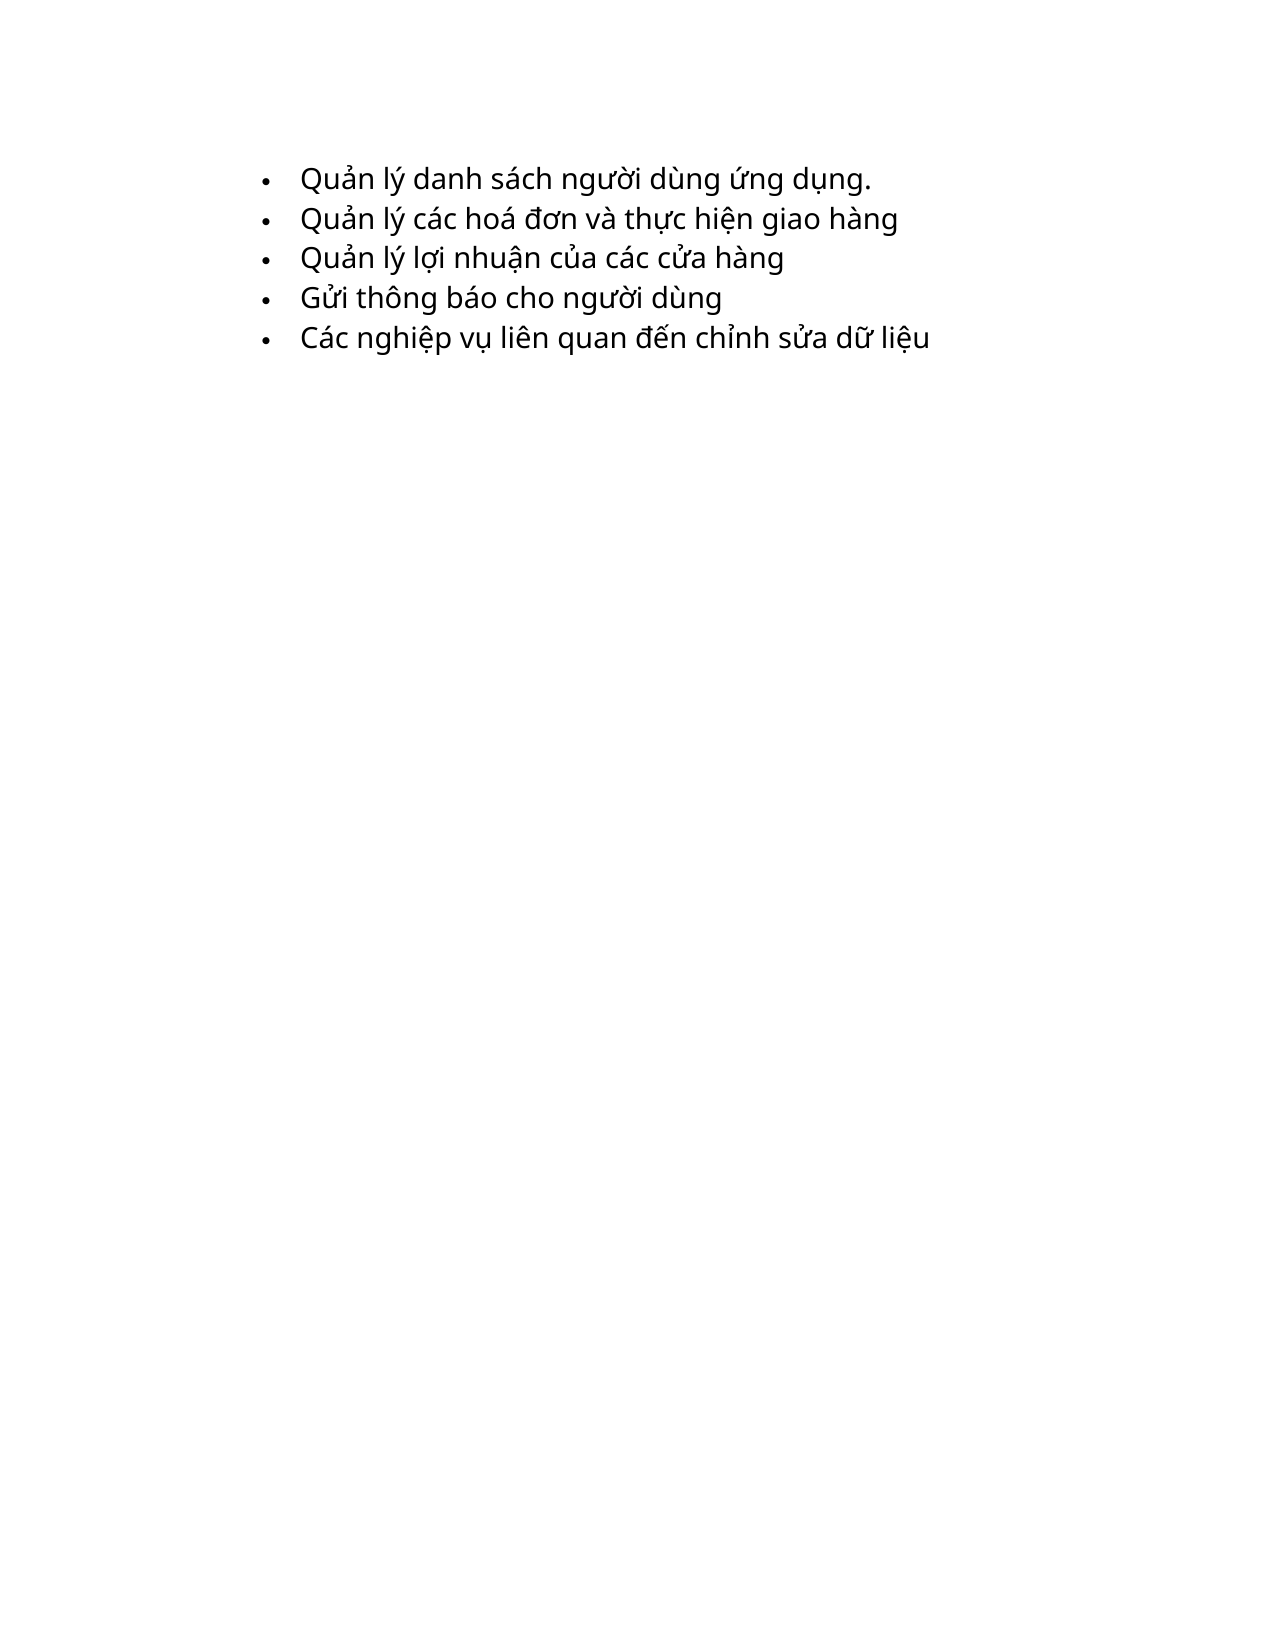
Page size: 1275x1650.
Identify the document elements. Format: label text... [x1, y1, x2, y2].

list Quản lý lợi nhuận của các cửa hàng [262, 238, 1125, 277]
list Quản lý danh sách người dùng ứng dụng. [262, 158, 1125, 198]
list Các nghiệp vụ liên quan đến chỉnh sửa dữ liệu [262, 317, 1125, 357]
list Quản lý các hoá đơn và thực hiện giao hàng [262, 198, 1125, 238]
list Gửi thông báo cho người dùng [262, 277, 1125, 317]
